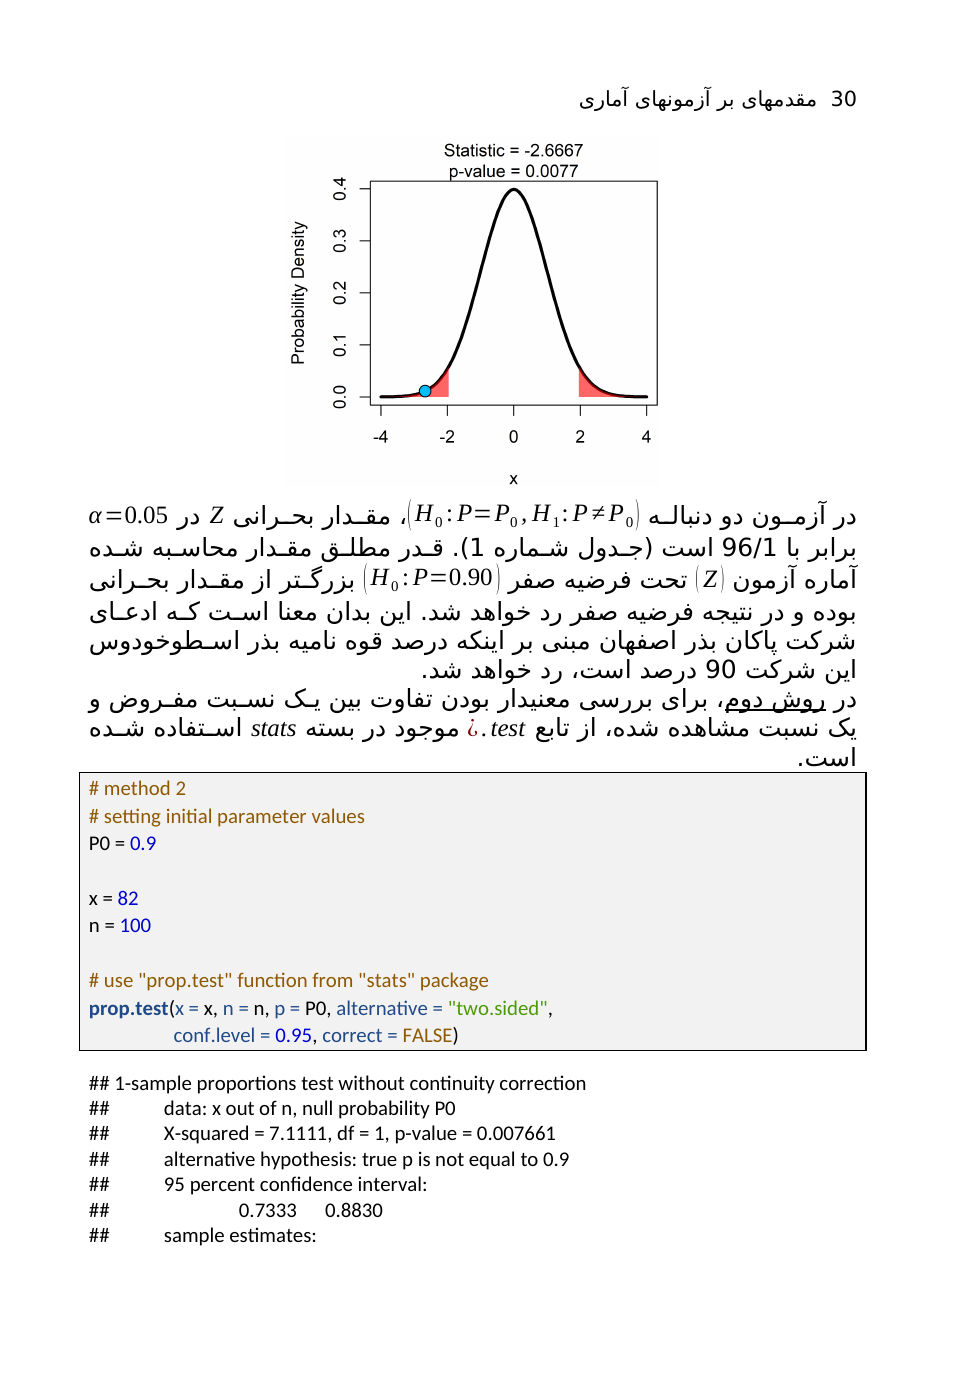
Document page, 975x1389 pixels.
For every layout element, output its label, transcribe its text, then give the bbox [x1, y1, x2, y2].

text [89, 1070, 857, 1248]
text در آزمون دو دنباله ، مقدار بحرانی در برابر با 96/1 است (جدول شماره 1). قدر مطلق مقدار محاسبه شده آماره آزمون تحت فرضیه صفر بزرگتر از مقدار بحرانی بوده و در نتیجه فرضیه صفر رد خواهد شد. این بدان معنا است که ادعای شرکت پاکان بذر اصفهان مبنی بر اینکه درصد قوه نامیه بذر اسطوخودوس این شرکت 90 درصد است، رد خواهد شد. [89, 498, 857, 684]
picture [285, 135, 661, 486]
text # method 2 # setting initial parameter values P0 = 0.9 x = 82 n = 100 # use "prop.test" function from "stats" package prop.test(x = x, n = n, p = P0, alternative = "two.sided", conf.level = 0.95, correct = FALSE) [80, 773, 865, 1050]
text در روش دوم، برای بررسی معنی‏دار بودن تفاوت بین یک نسبت مفروض و یک نسبت مشاهده شده، از تابع موجود در بسته استفاده شده است. [89, 684, 857, 772]
